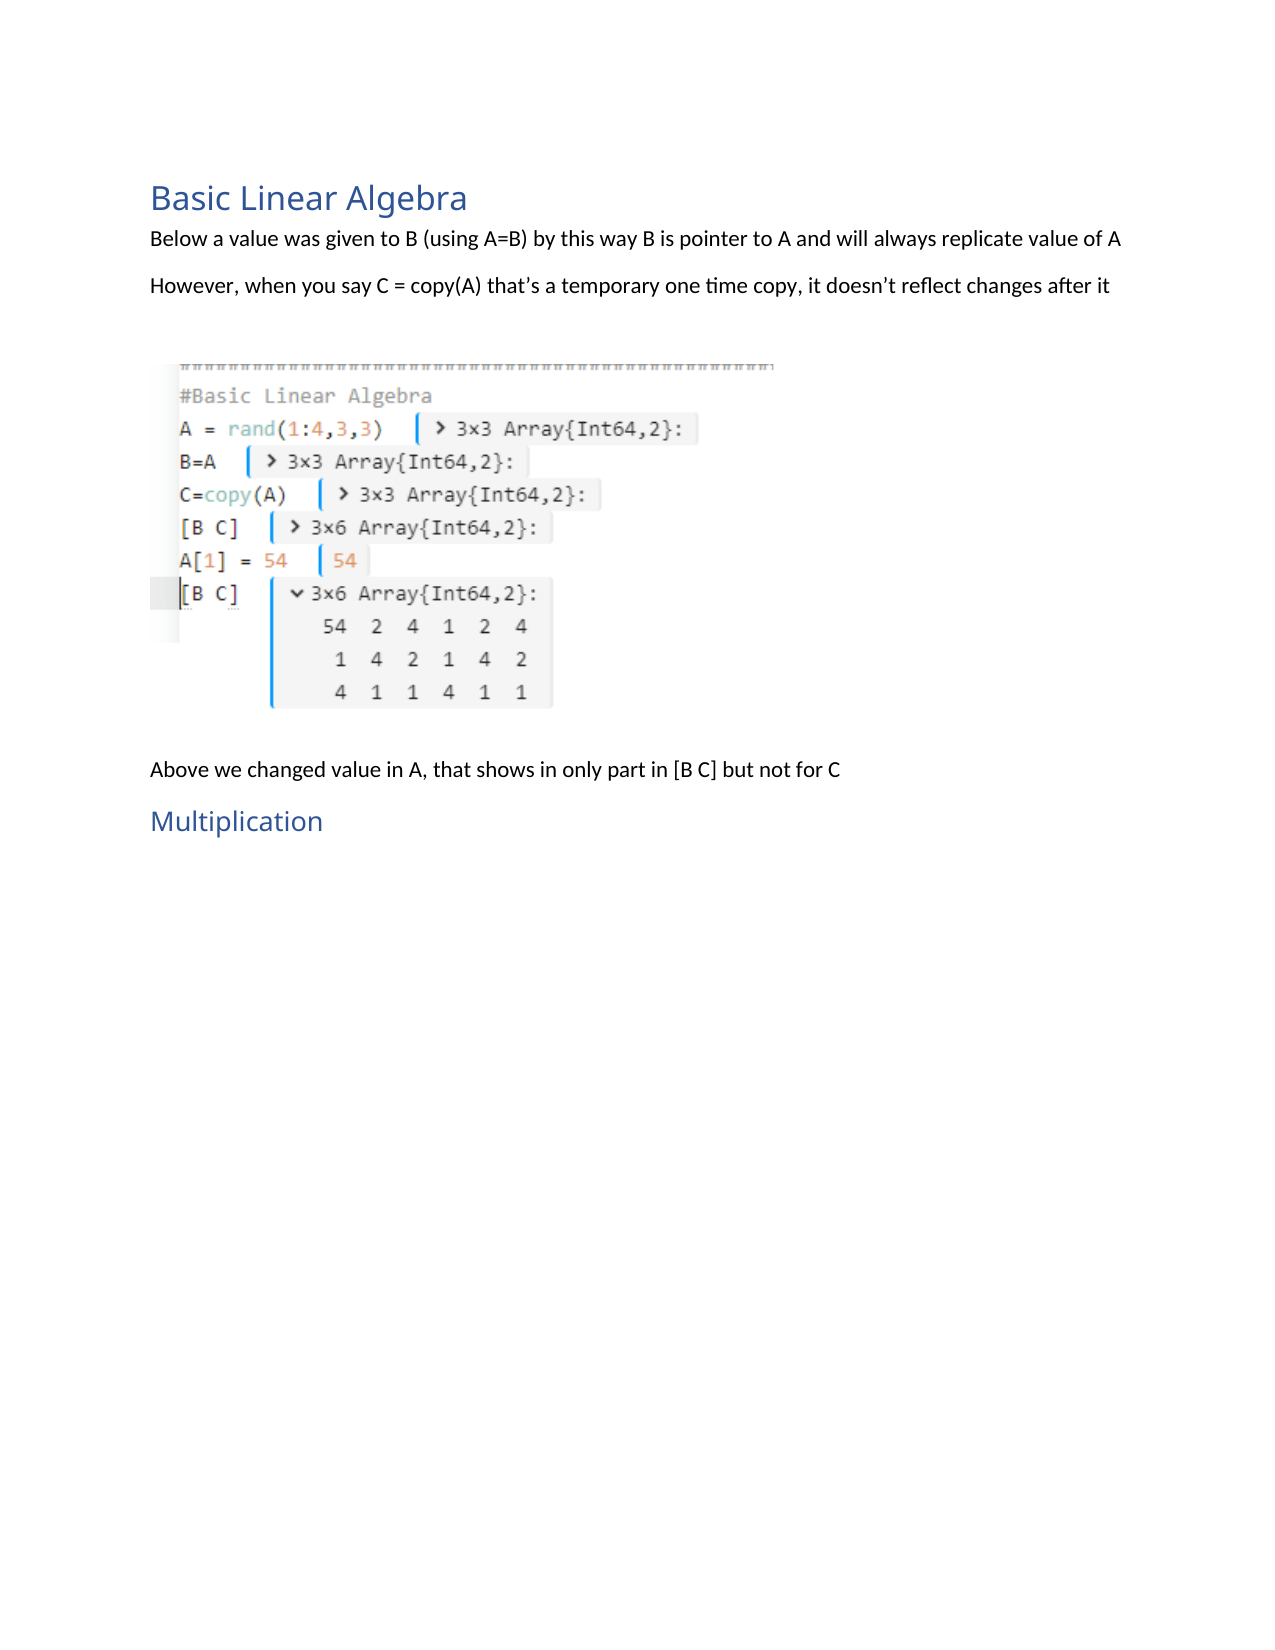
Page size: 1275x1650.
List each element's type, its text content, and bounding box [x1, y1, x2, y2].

subtitle Multiplication [150, 802, 1125, 839]
picture [150, 364, 774, 737]
subtitle Basic Linear Algebra [150, 175, 1125, 220]
text However, when you say C = copy(A) that’s a temporary one time copy, it doesn’t reflect changes after it [150, 271, 1125, 299]
text Above we changed value in A, that shows in only part in [B C] but not for C [150, 755, 1125, 783]
text Below a value was given to B (using A=B) by this way B is pointer to A and will always replicate value of A [150, 224, 1125, 252]
